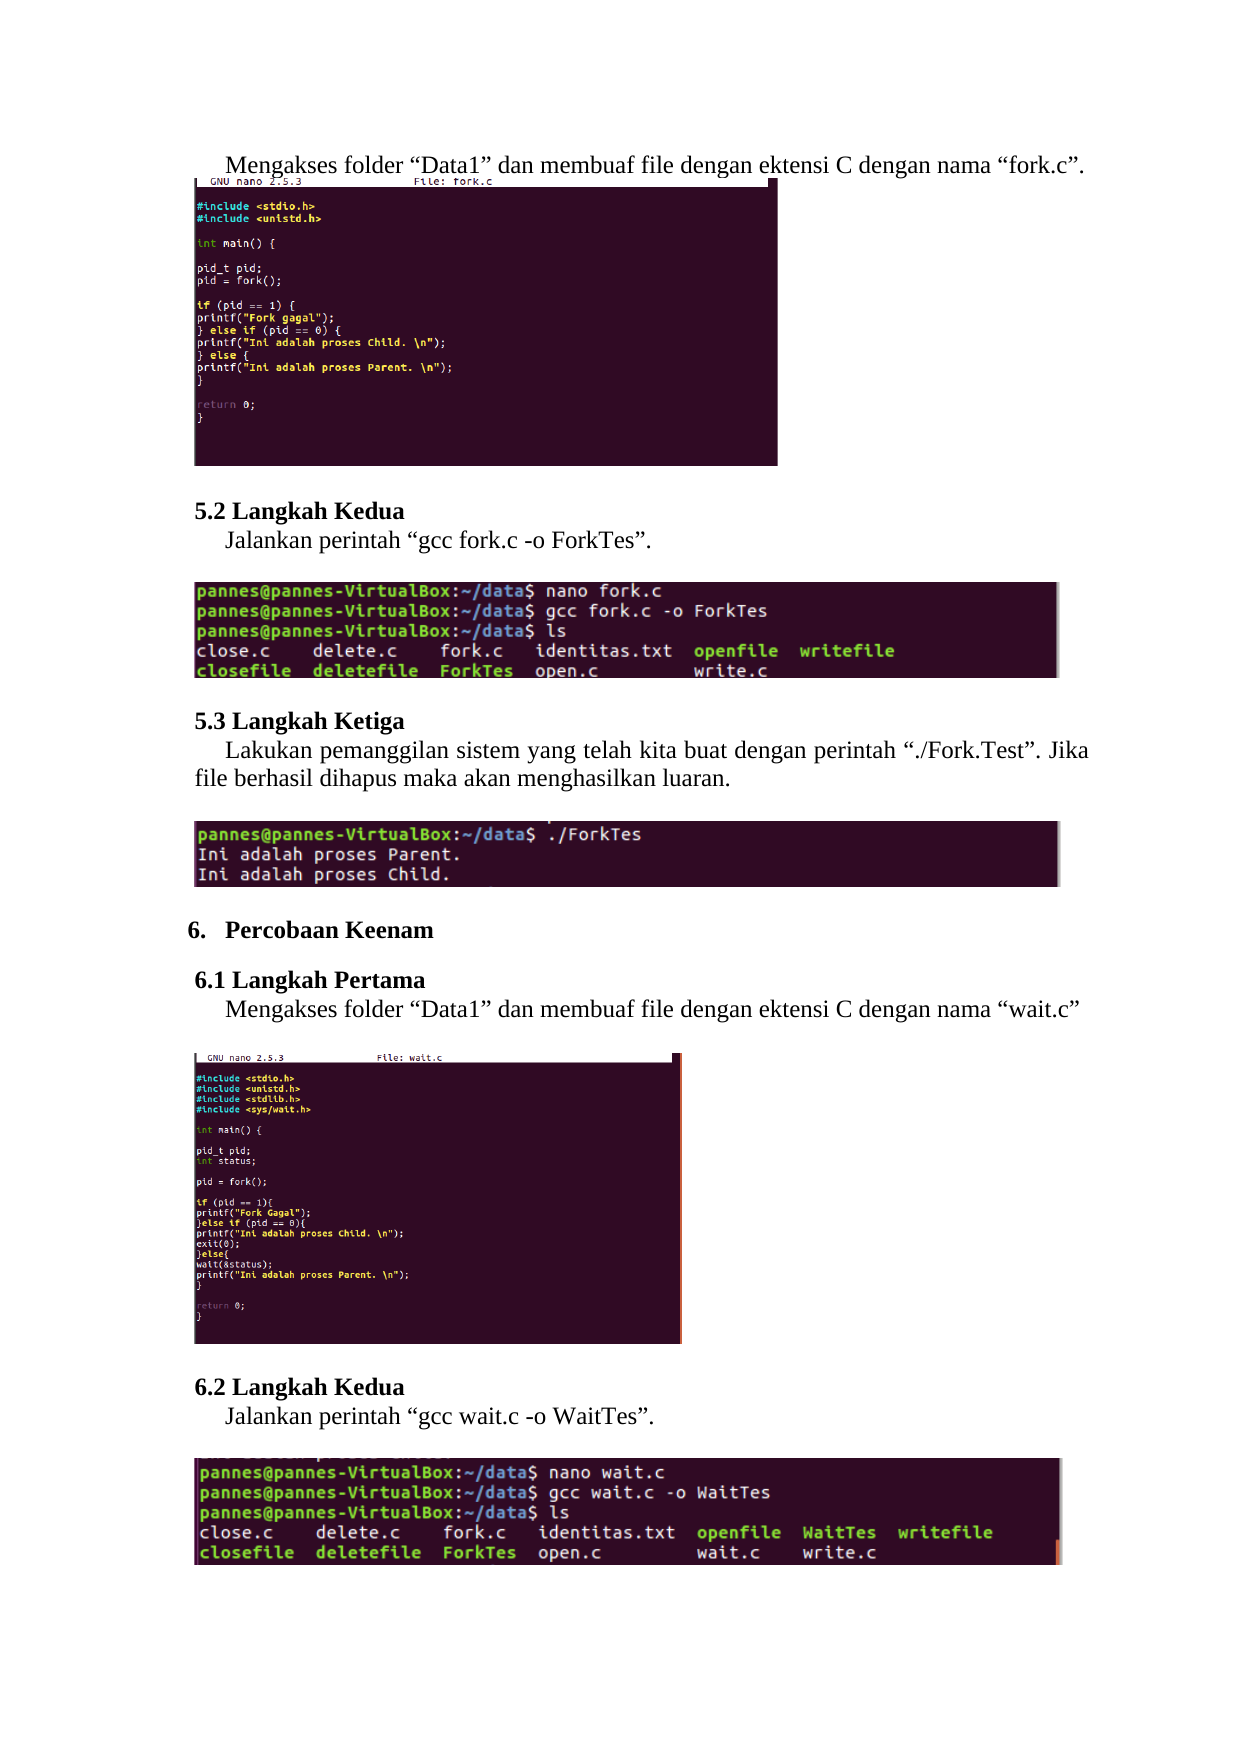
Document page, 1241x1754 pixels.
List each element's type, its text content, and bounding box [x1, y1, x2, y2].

text Mengakses folder “Data1” dan membuaf file dengan ektensi C dengan nama “fork.c”. [194, 150, 1090, 179]
text Lakukan pemanggilan sistem yang telah kita buat dengan perintah “./Fork.Test”. Jika file berhasil dihapus maka akan menghasilkan luaran. [194, 735, 1090, 792]
text Jalankan perintah “gcc wait.c -o WaitTes”. [194, 1401, 1090, 1429]
text 5.3 Langkah Ketiga [194, 706, 1090, 735]
picture [194, 821, 1061, 887]
list Percobaan Keenam [187, 915, 1090, 944]
picture [194, 1458, 1063, 1565]
text Mengakses folder “Data1” dan membuaf file dengan ektensi C dengan nama “wait.c” [194, 994, 1090, 1023]
picture [194, 178, 778, 466]
picture [194, 1053, 682, 1344]
text 5.2 Langkah Kedua [194, 496, 1090, 525]
text 6.1 Langkah Pertama [194, 965, 1090, 994]
text 6.2 Langkah Kedua [194, 1372, 1090, 1401]
text Jalankan perintah “gcc fork.c -o ForkTes”. [194, 525, 1090, 554]
picture [194, 582, 1060, 678]
